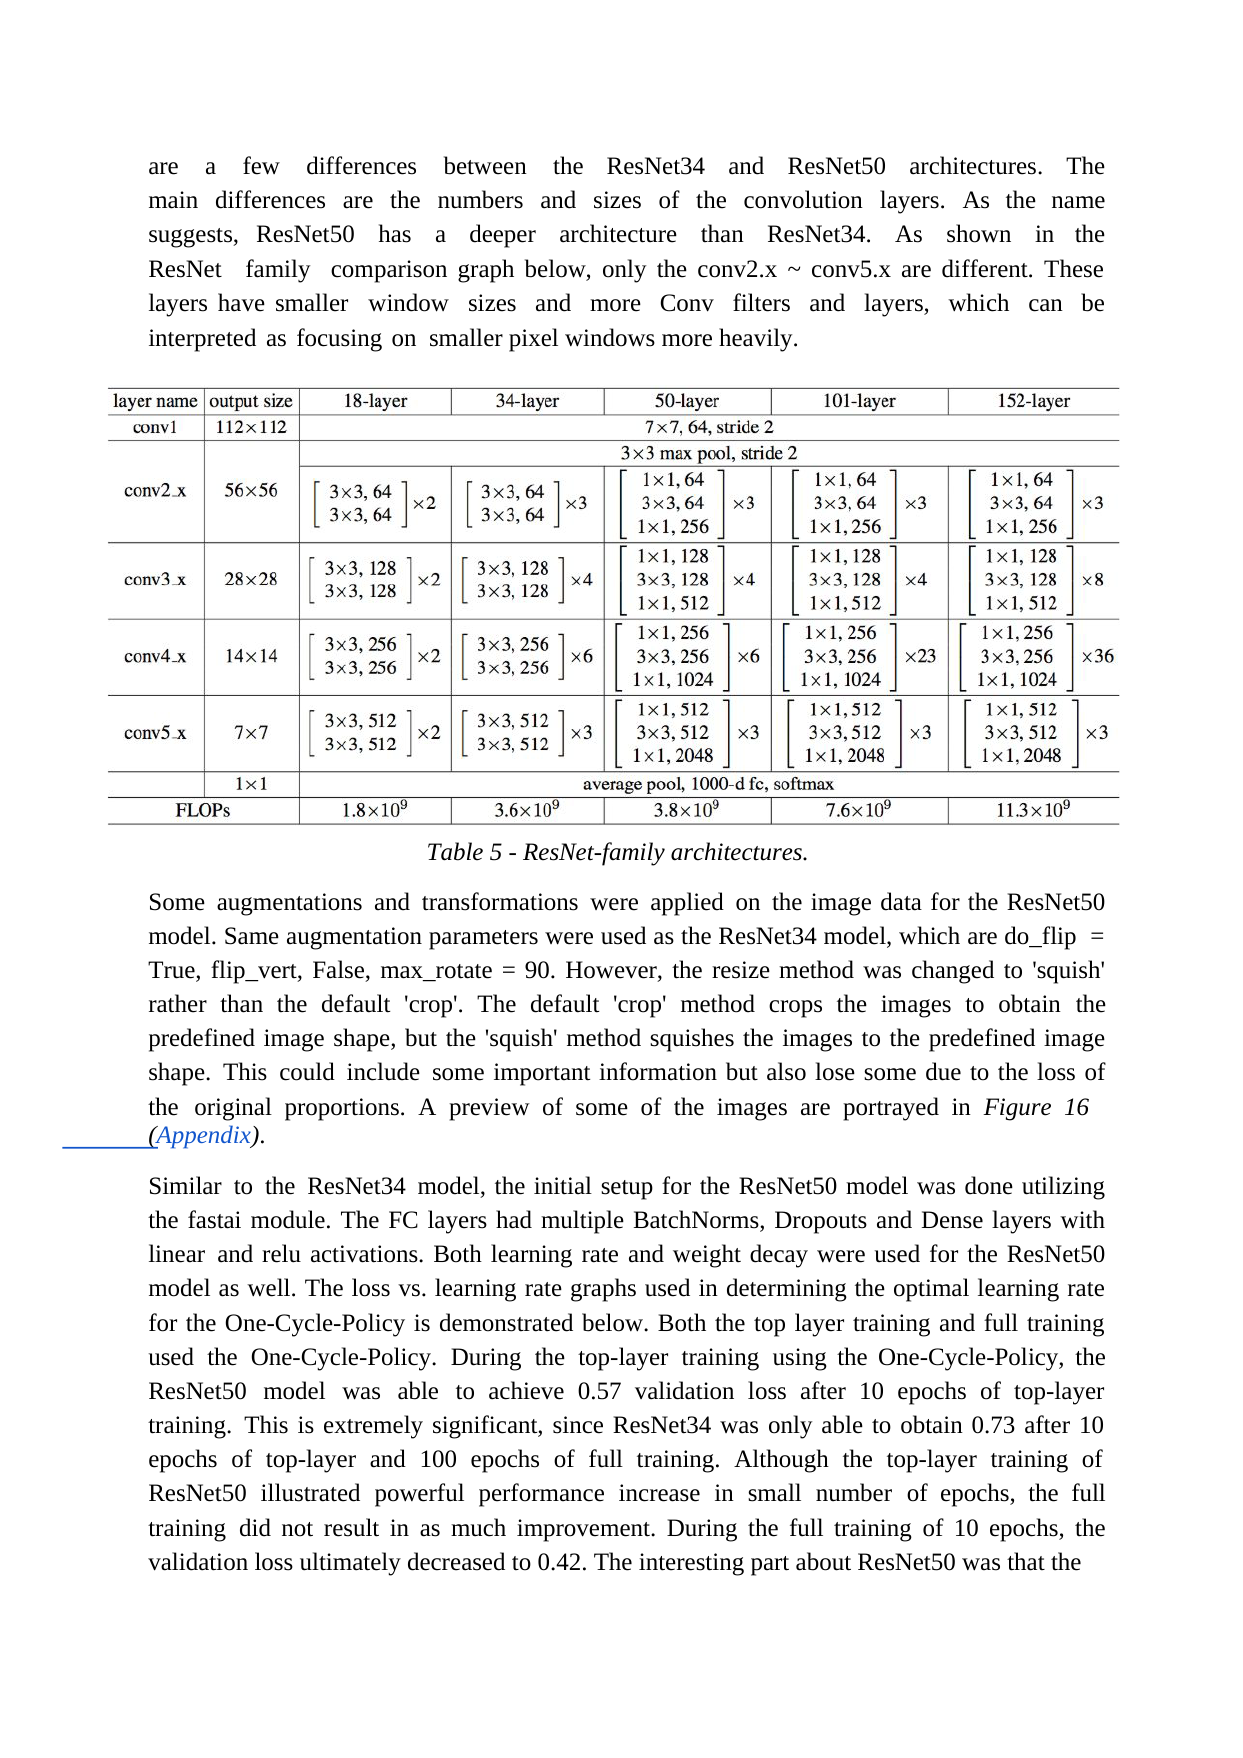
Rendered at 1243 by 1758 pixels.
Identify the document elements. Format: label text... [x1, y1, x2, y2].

text are a few differences between the ResNet34 and ResNet50 architectures. The main differences are the numbers and sizes of the convolution layers. As the name suggests, ResNet50 has a deeper architecture than ResNet34. As shown in the ResNet family comparison graph below, only the conv2.x ~ conv5.x are different. These layers have smaller window sizes and more Conv filters and layers, which can be interpreted as focusing on smaller pixel windows more heavily. [148, 147, 1106, 353]
text Some augmentations and transformations were applied on the image data for the ResNet50 model. Same augmentation parameters were used as the ResNet34 model, which are do_flip = True, flip_vert, False, max_rotate = 90. However, the resize method was changed to 'squish' rather than the default 'crop'. The default 'crop' method crops the images to obtain the predefined image shape, but the 'squish' method squishes the images to the predefined image shape. This could include some important information but also lose some due to the loss of the original proportions. A preview of some of the images are portrayed in ​Figure 16 [148, 883, 1106, 1122]
text (​Appendix​)​. [148, 1122, 1191, 1149]
picture [107, 385, 1120, 826]
text Similar to the ResNet34 model, the initial setup for the ResNet50 model was done utilizing the fastai module. The FC layers had multiple BatchNorms, Dropouts and Dense layers with linear and relu activations. Both learning rate and weight decay were used for the ResNet50 model as well. The loss vs. learning rate graphs used in determining the optimal learning rate for the One-Cycle-Policy is demonstrated below. Both the top layer training and full training used the One-Cycle-Policy. During the top-layer training using the One-Cycle-Policy, the ResNet50 model was able to achieve 0.57 validation loss after 10 epochs of top-layer training. This is extremely significant, since ResNet34 was only able to obtain 0.73 after 10 epochs of top-layer and 100 epochs of full training. Although the top-layer training of ResNet50 illustrated powerful performance increase in small number of epochs, the full training did not result in as much improvement. During the full training of 10 epochs, the validation loss ultimately decreased to 0.42. The interesting part about ResNet50 was that the [148, 1167, 1106, 1577]
text Table 5 - ResNet-family architectures. [426, 838, 1191, 866]
